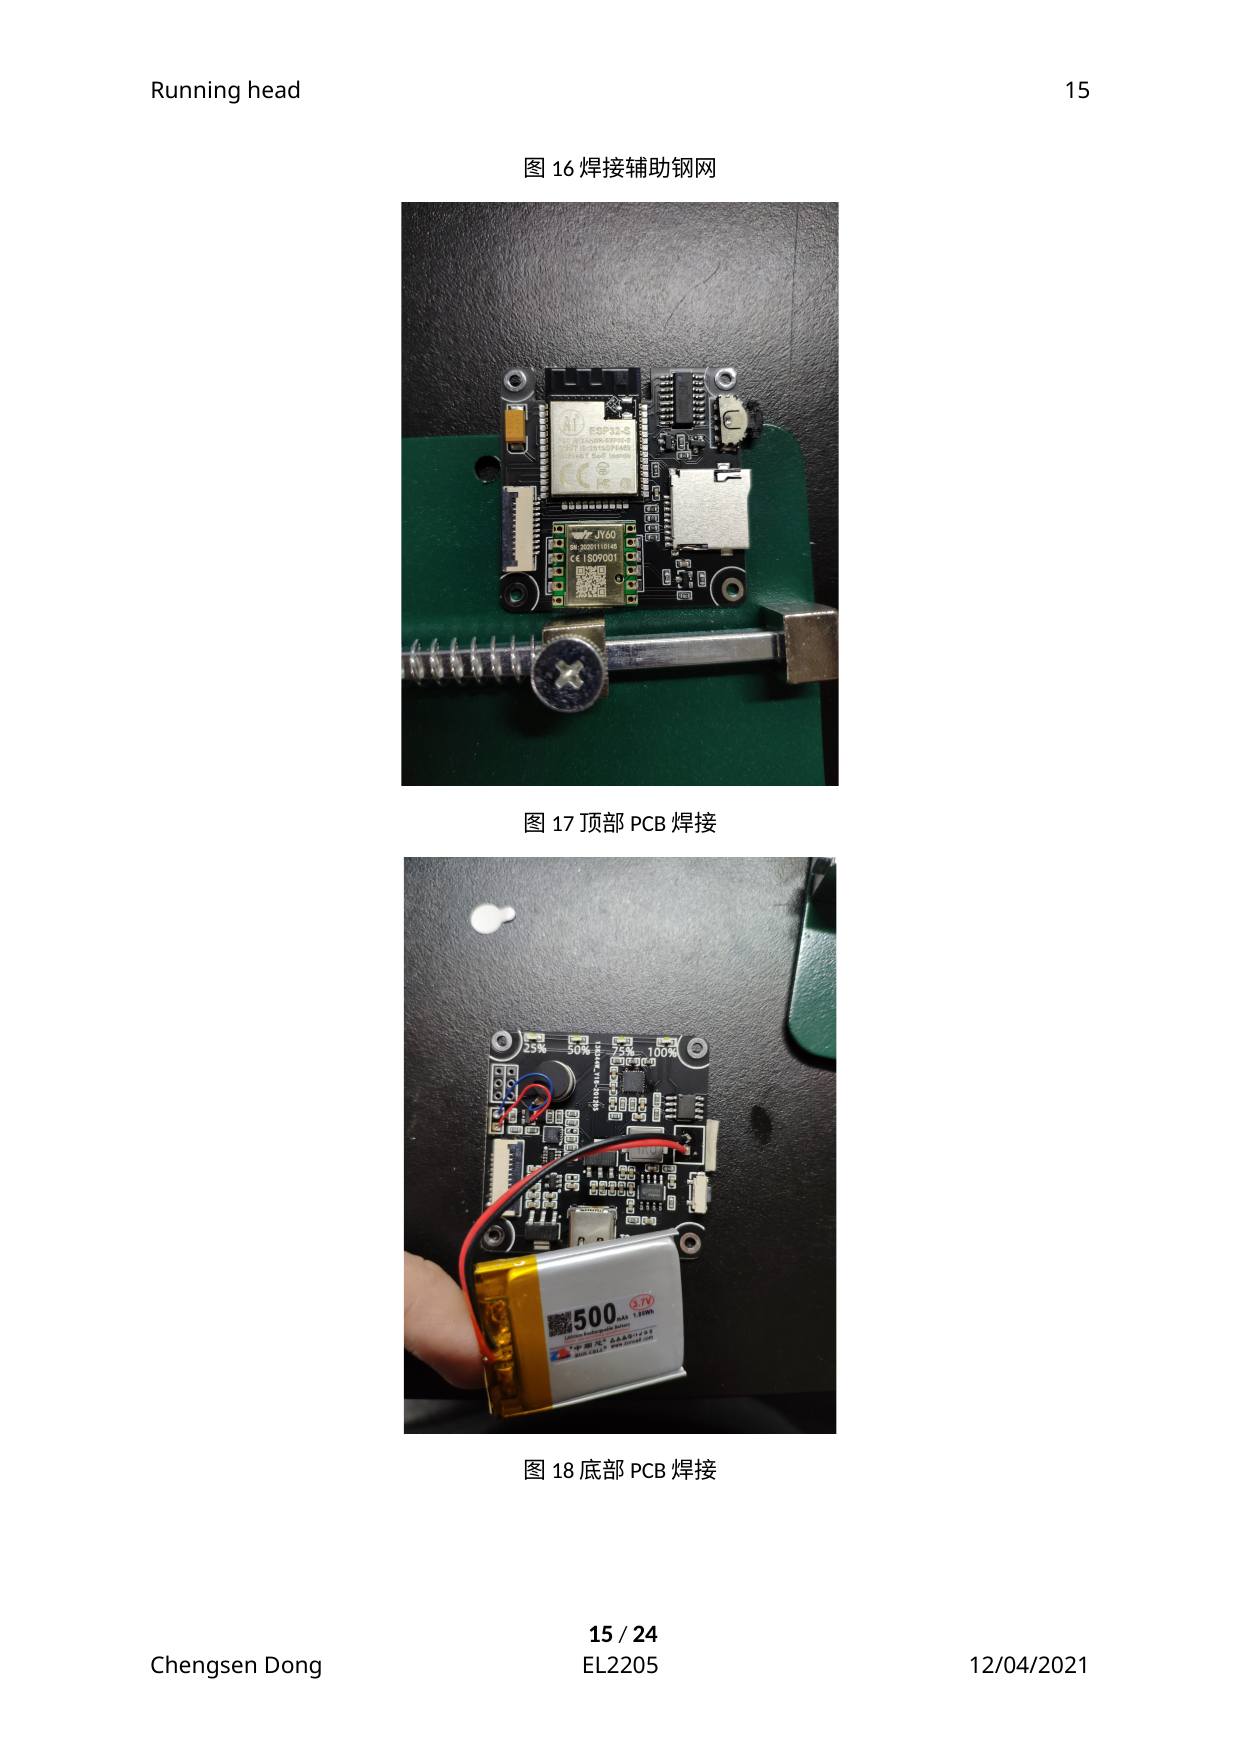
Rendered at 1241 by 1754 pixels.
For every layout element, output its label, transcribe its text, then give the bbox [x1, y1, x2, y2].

picture [401, 202, 839, 786]
picture [403, 857, 837, 1434]
text 图17 顶部PCB焊接 [150, 805, 1090, 838]
text 图16 焊接辅助钢网 [150, 150, 1090, 183]
text 图18 底部PCB焊接 [150, 1452, 1090, 1486]
